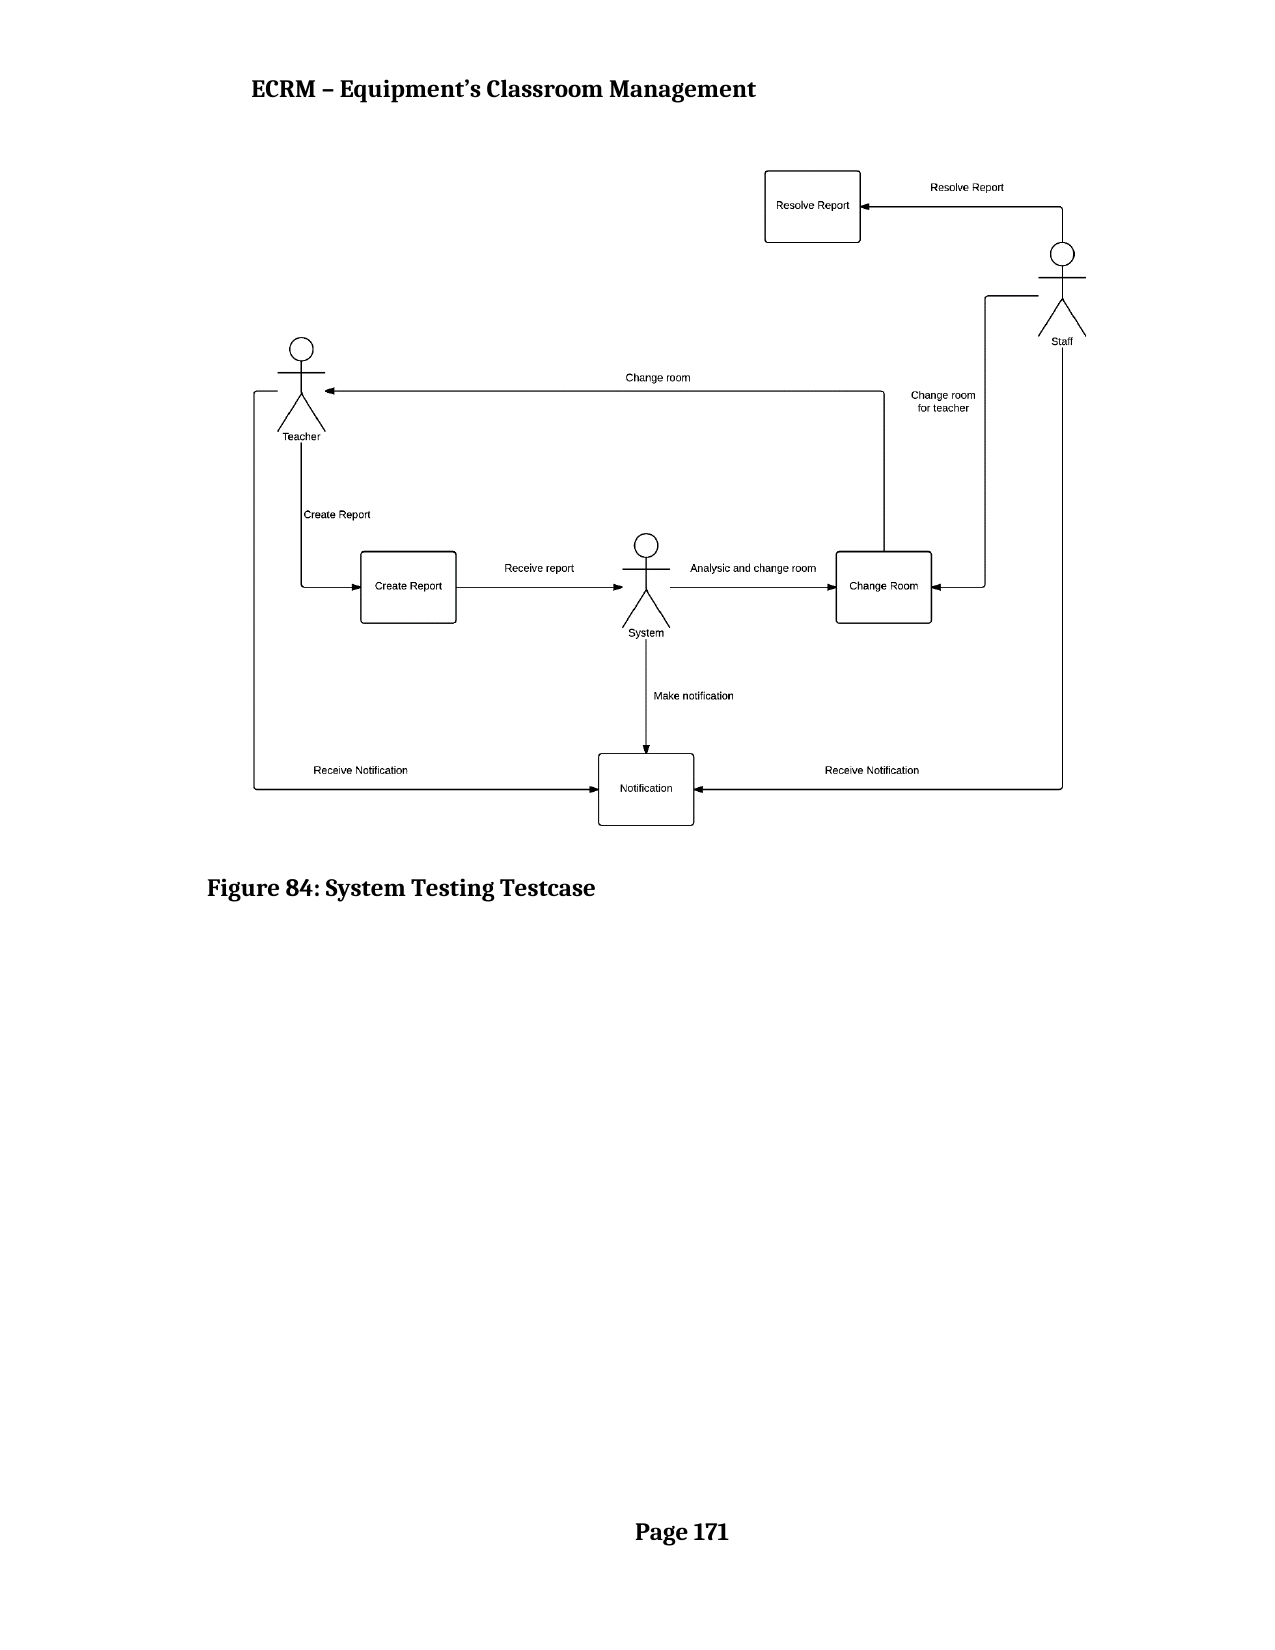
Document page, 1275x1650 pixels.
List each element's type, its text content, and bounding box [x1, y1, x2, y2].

picture [206, 147, 1157, 849]
text Figure : System Testing Testcase [207, 873, 1157, 902]
